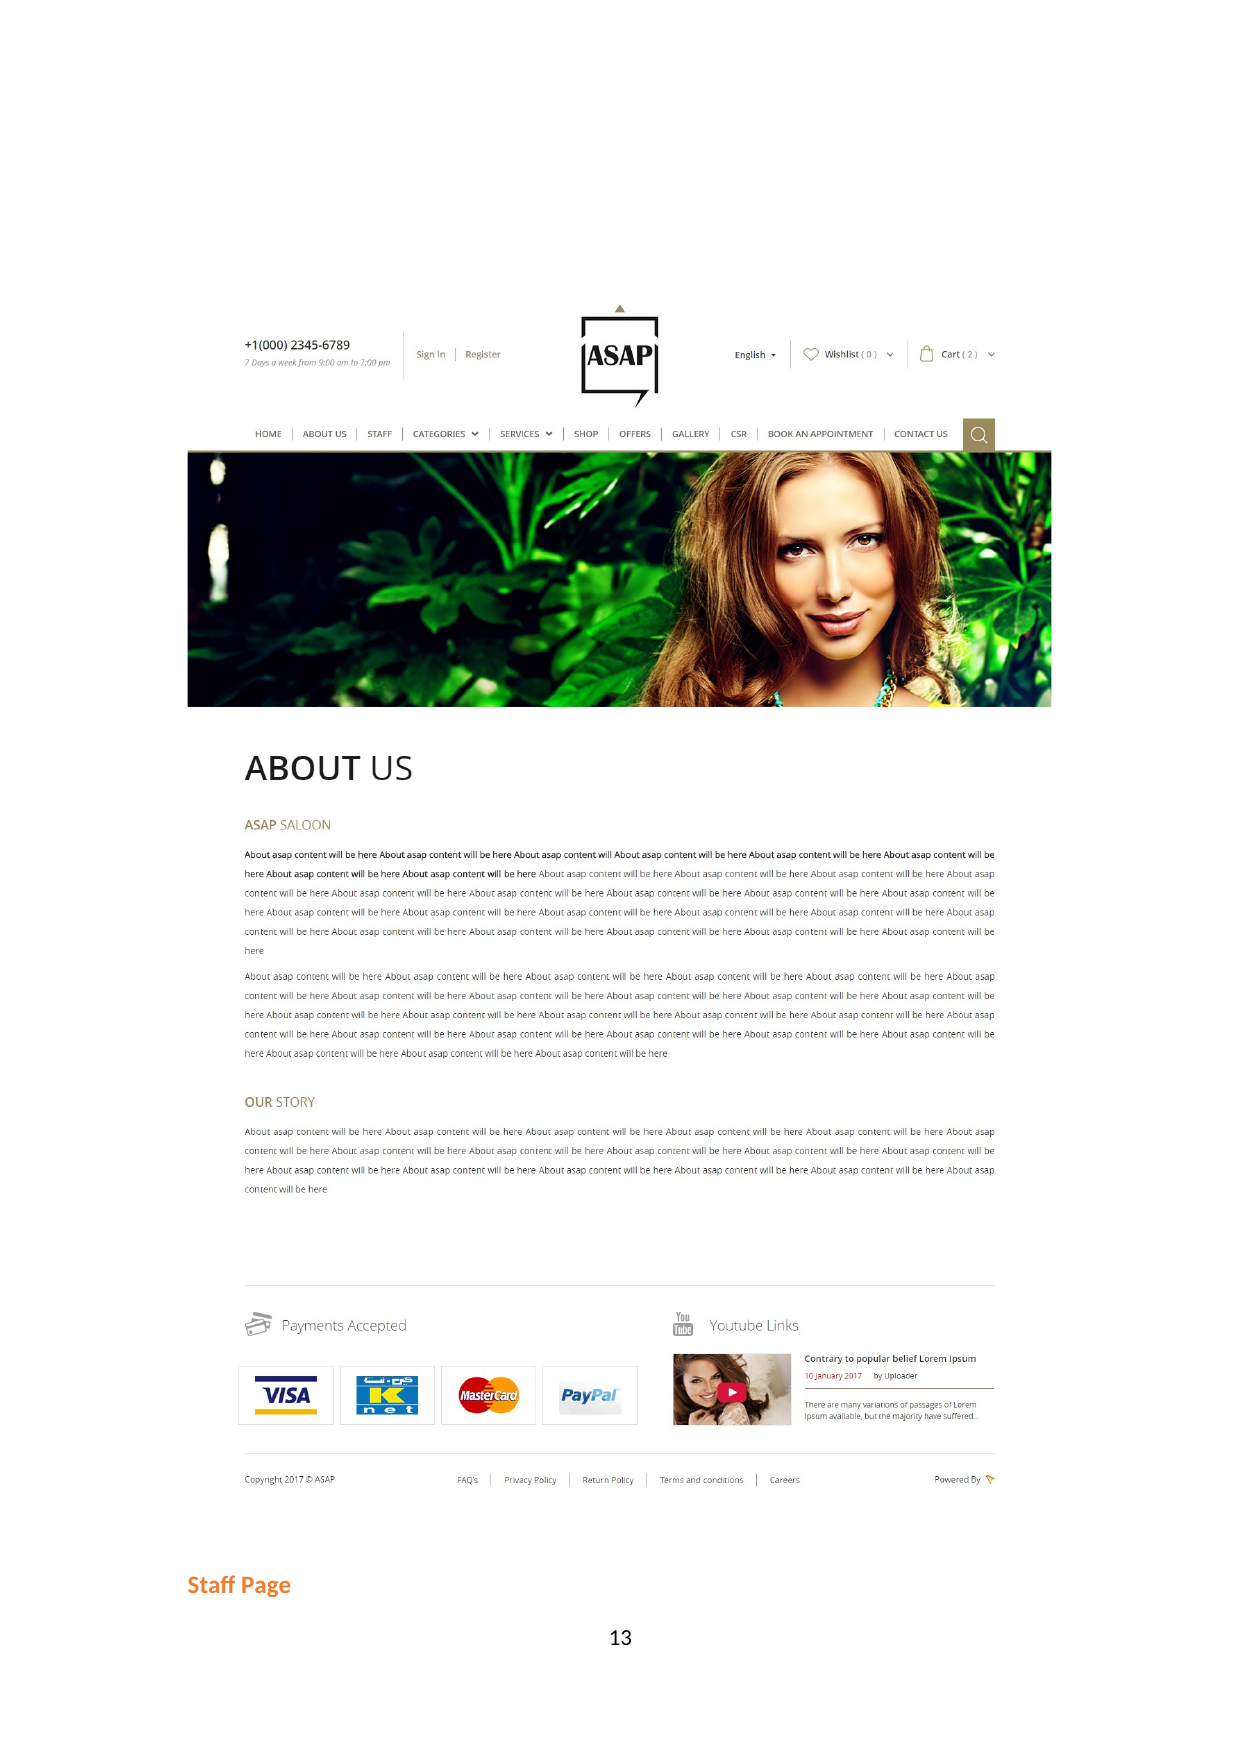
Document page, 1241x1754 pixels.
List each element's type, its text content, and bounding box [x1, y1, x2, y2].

picture [187, 290, 1052, 1504]
text Staff Page [187, 1569, 1053, 1599]
